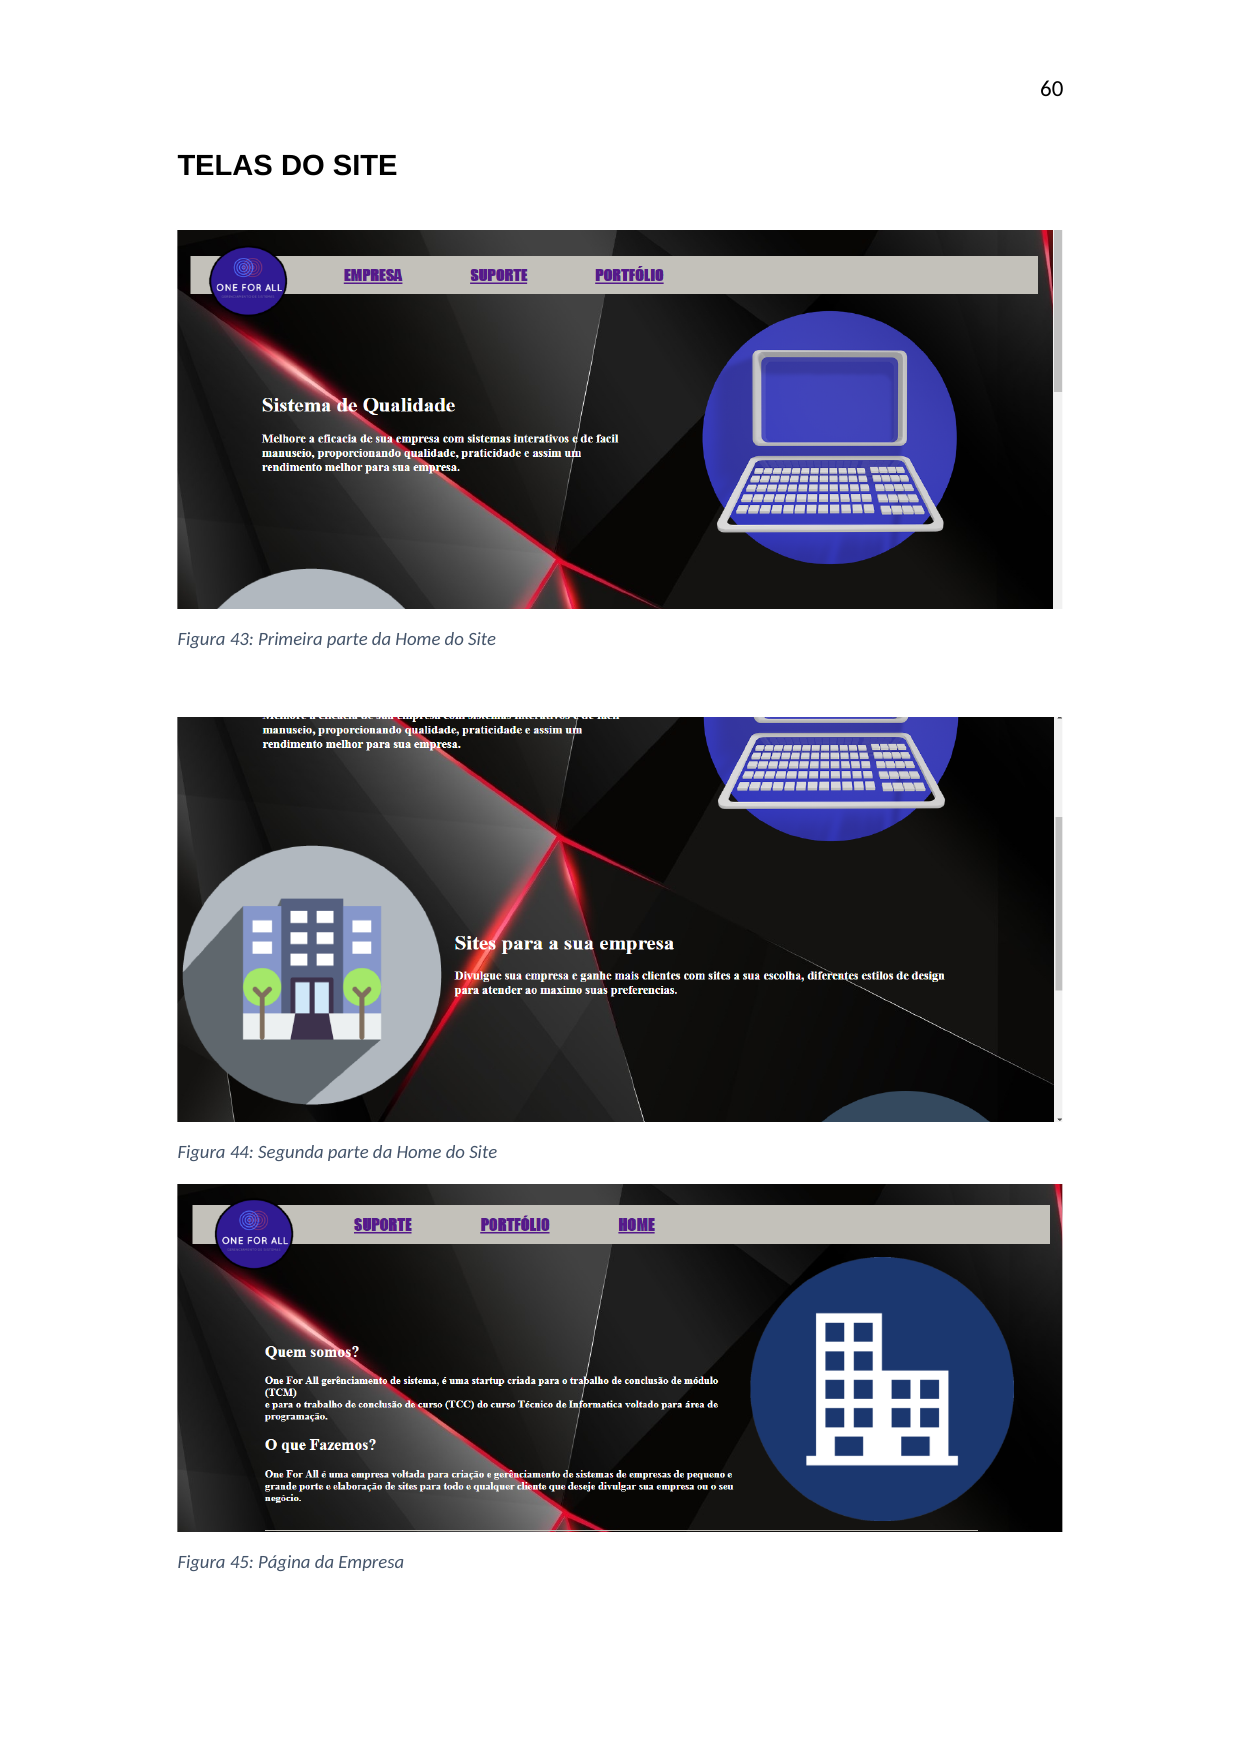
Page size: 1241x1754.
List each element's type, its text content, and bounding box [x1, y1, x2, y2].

subtitle TELAS DO SITE [177, 148, 1063, 181]
text Figura 44: Segunda parte da Home do Site [177, 1140, 1063, 1163]
picture [177, 717, 1063, 1122]
text Figura 45: Página da Empresa [177, 1551, 1063, 1574]
picture [177, 230, 1063, 609]
picture [177, 1184, 1063, 1532]
text Figura 43: Primeira parte da Home do Site [177, 627, 1063, 650]
